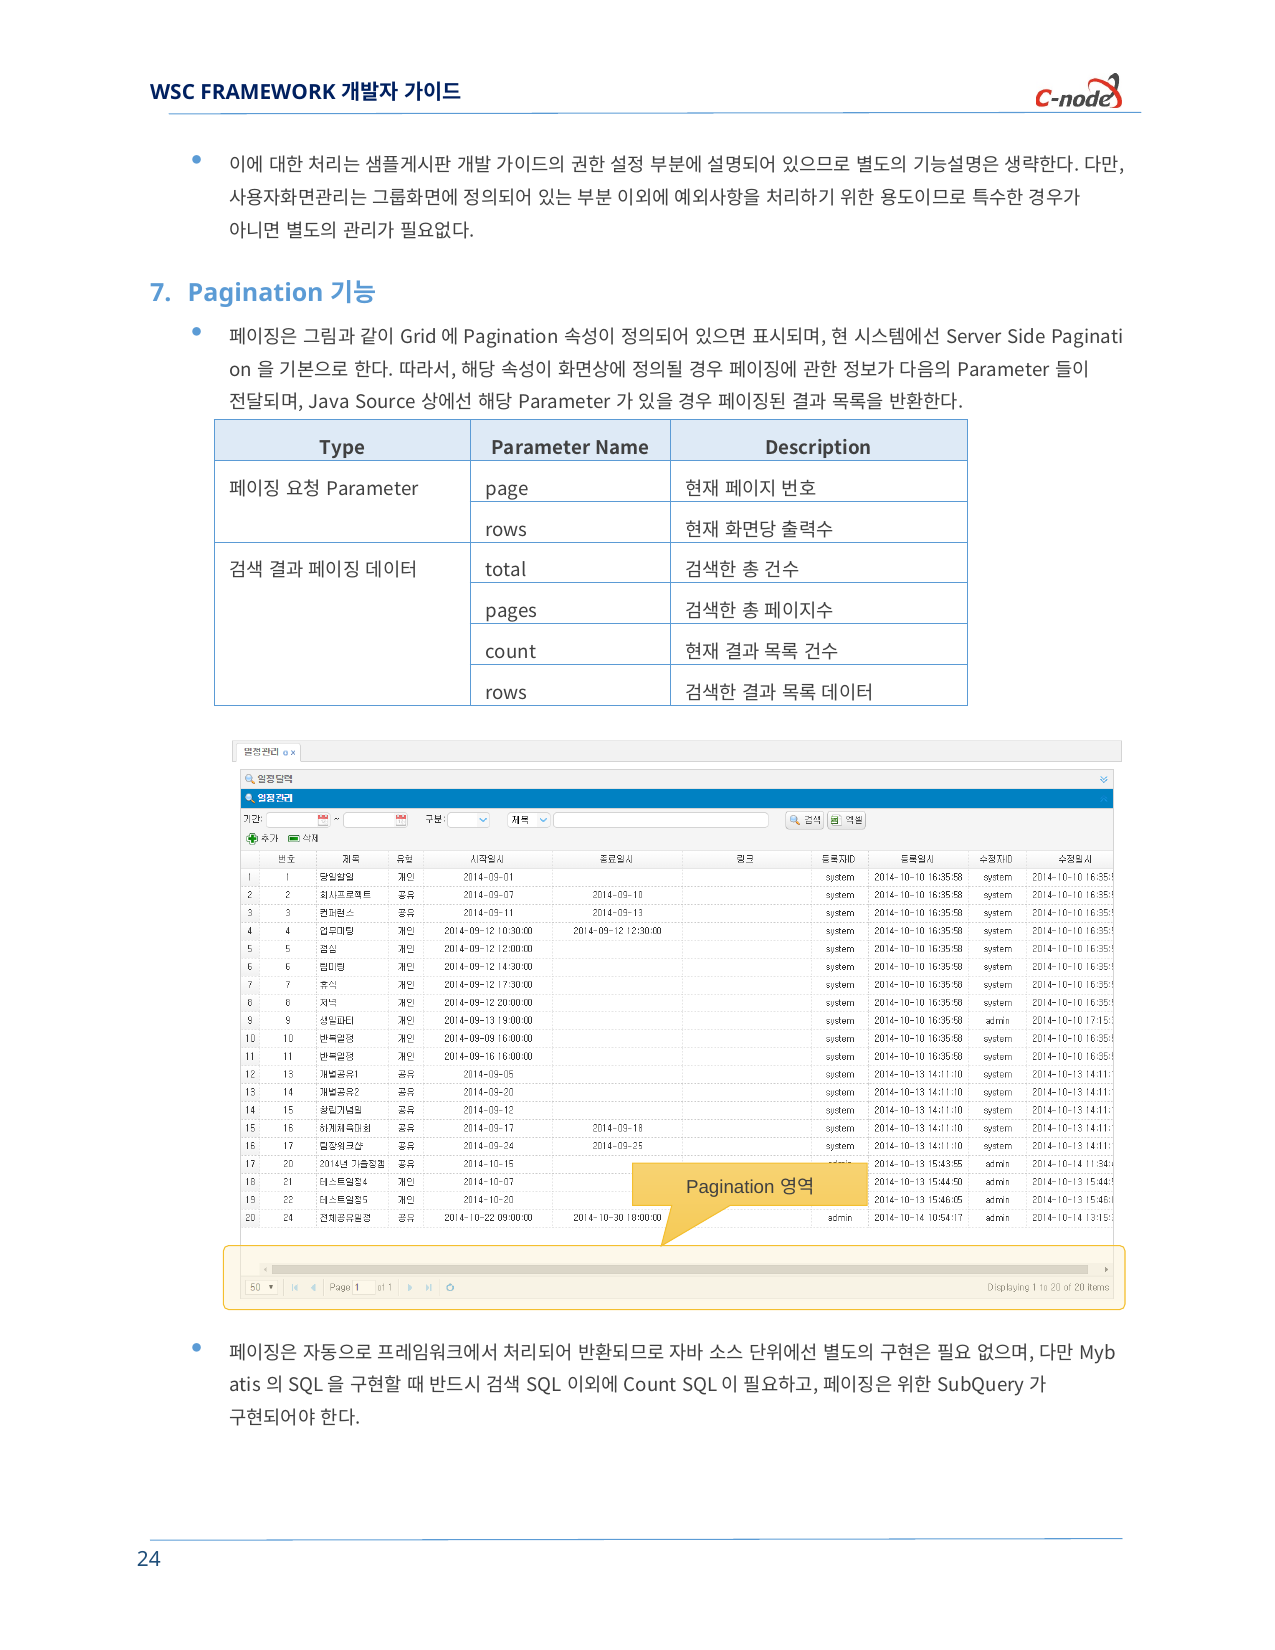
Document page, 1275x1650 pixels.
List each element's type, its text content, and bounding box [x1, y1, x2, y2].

table_cell rows [471, 502, 670, 542]
picture [1036, 73, 1122, 108]
table_cell 16 [229, 1247, 1124, 1301]
subtitle Pagination 기능 [150, 273, 1125, 309]
table_cell pages [471, 583, 670, 623]
list 이에 대한 처리는 샘플게시판 개발 가이드의 권한 설정 부분에 설명되어 있으므로 별도의 기능설명은 생략한다. 다만, 사용자화면관리는 그룹화면에 정의되어 있는 부분 이외에 예외사항을 처리하기 위한 용도이므로 특수한 경우가 아니면 별도의 관리가 필요없다. [192, 150, 1125, 242]
table_cell 현재 화면당 출력수 [671, 502, 967, 542]
picture [229, 738, 1125, 1247]
table_cell total [471, 543, 670, 582]
table_cell 검색한 총 건수 [671, 543, 967, 582]
table_cell 검색한 총 페이지수 [671, 583, 967, 623]
table_header Description [671, 420, 967, 460]
list 페이징은 그림과 같이 Grid에 Pagination 속성이 정의되어 있으면 표시되며, 현 시스템에선 Server Side Pagination 을 기본으로 한다. 따라서, 해당 속성이 화면상에 정의될 경우 페이징에 관한 정보가 다음의 Parameter 들이 전달되며, Java Source 상에선 해당 Parameter 가 있을 경우 페이징된 결과 목록을 반환한다. [192, 322, 1125, 414]
table_cell 검색한 결과 목록 데이터 [671, 665, 967, 704]
table_cell rows [471, 665, 670, 704]
table_header Parameter Name [471, 420, 670, 460]
table_cell 검색 결과 페이징 데이터 [215, 543, 470, 704]
table_cell count [471, 624, 670, 664]
table_cell 페이징 요청 Parameter [215, 461, 470, 542]
table_cell page [471, 461, 670, 501]
table_cell 현재 결과 목록 건수 [671, 624, 967, 664]
table_cell 현재 페이지 번호 [671, 461, 967, 501]
table_header Type [215, 420, 470, 460]
list 페이징은 자동으로 프레임워크에서 처리되어 반환되므로 자바 소스 단위에선 별도의 구현은 필요 없으며, 다만 Mybatis 의 SQL을 구현할 때 반드시 검색 SQL 이외에 Count SQL이 필요하고, 페이징은 위한 SubQuery 가 구현되어야 한다. [192, 1337, 1125, 1430]
